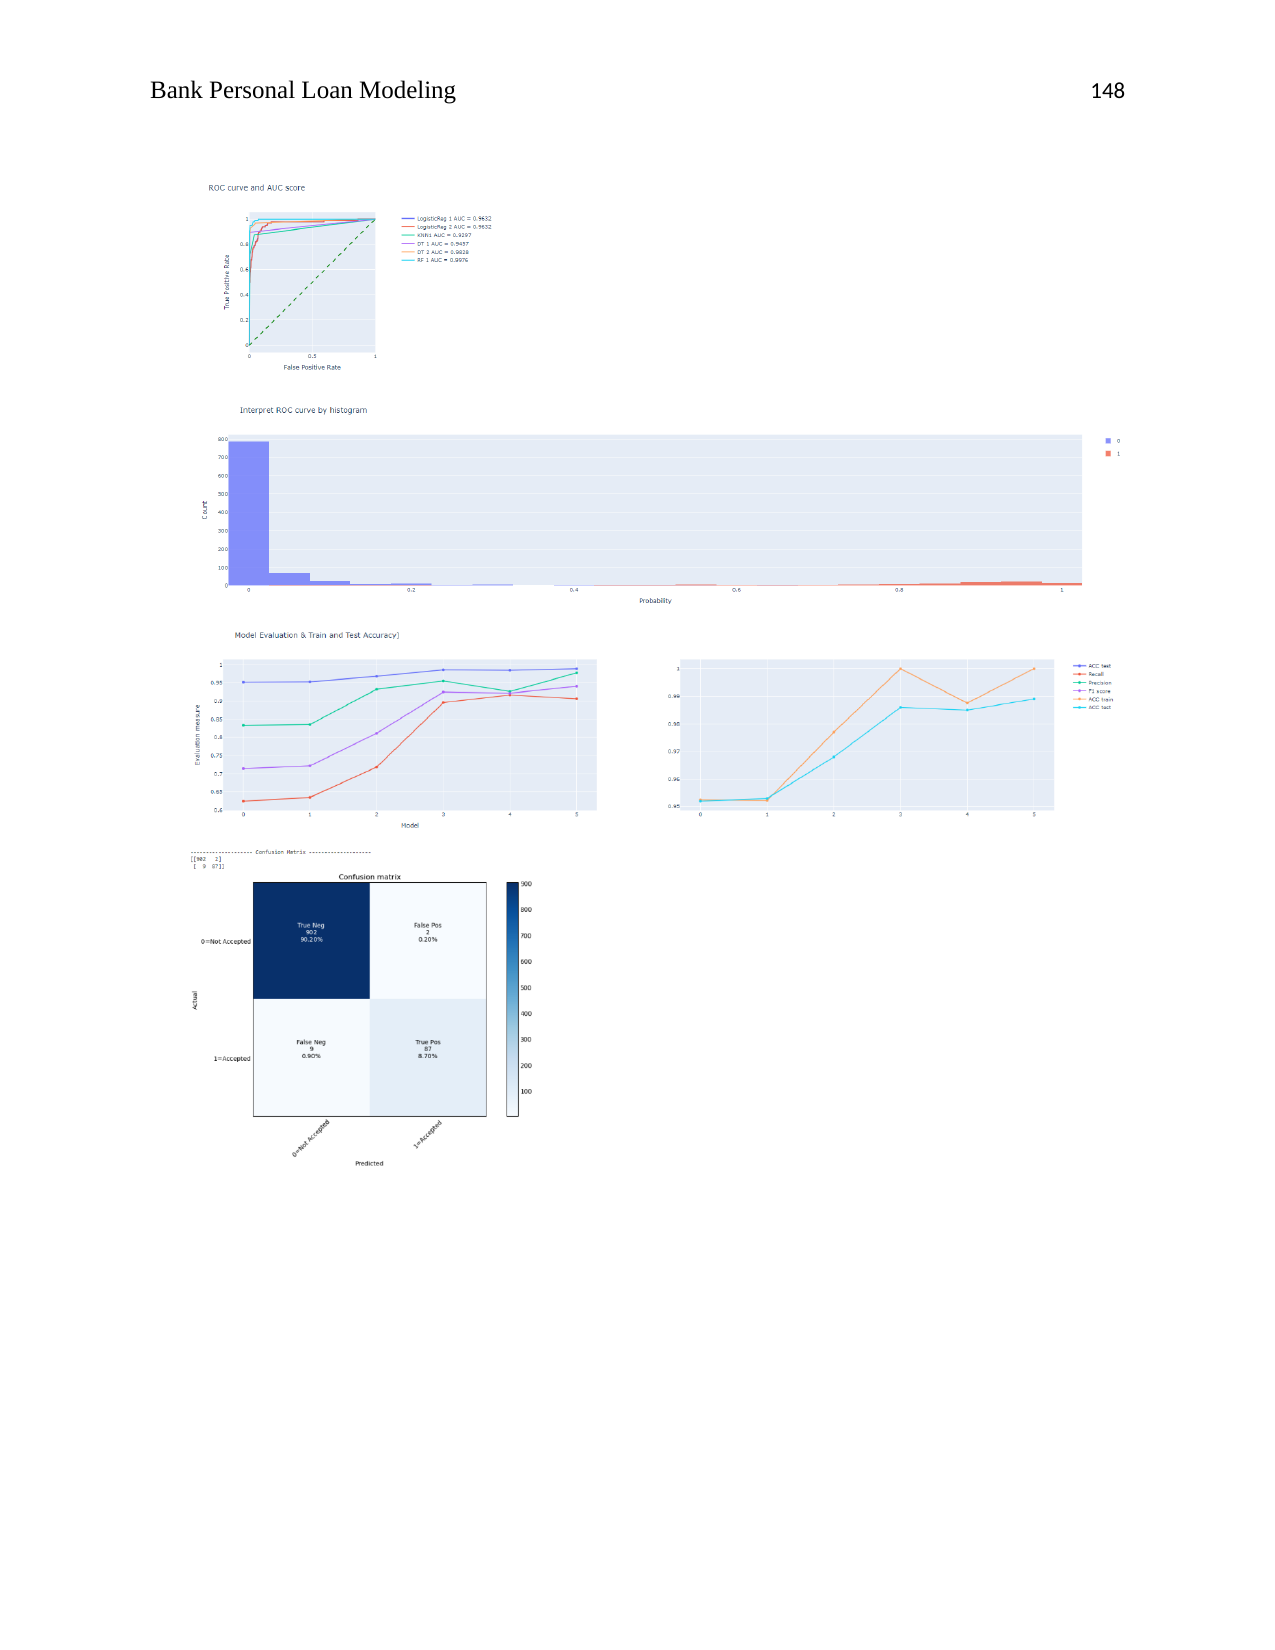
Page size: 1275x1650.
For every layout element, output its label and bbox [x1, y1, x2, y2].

picture [150, 178, 1125, 627]
picture [150, 628, 1125, 1168]
